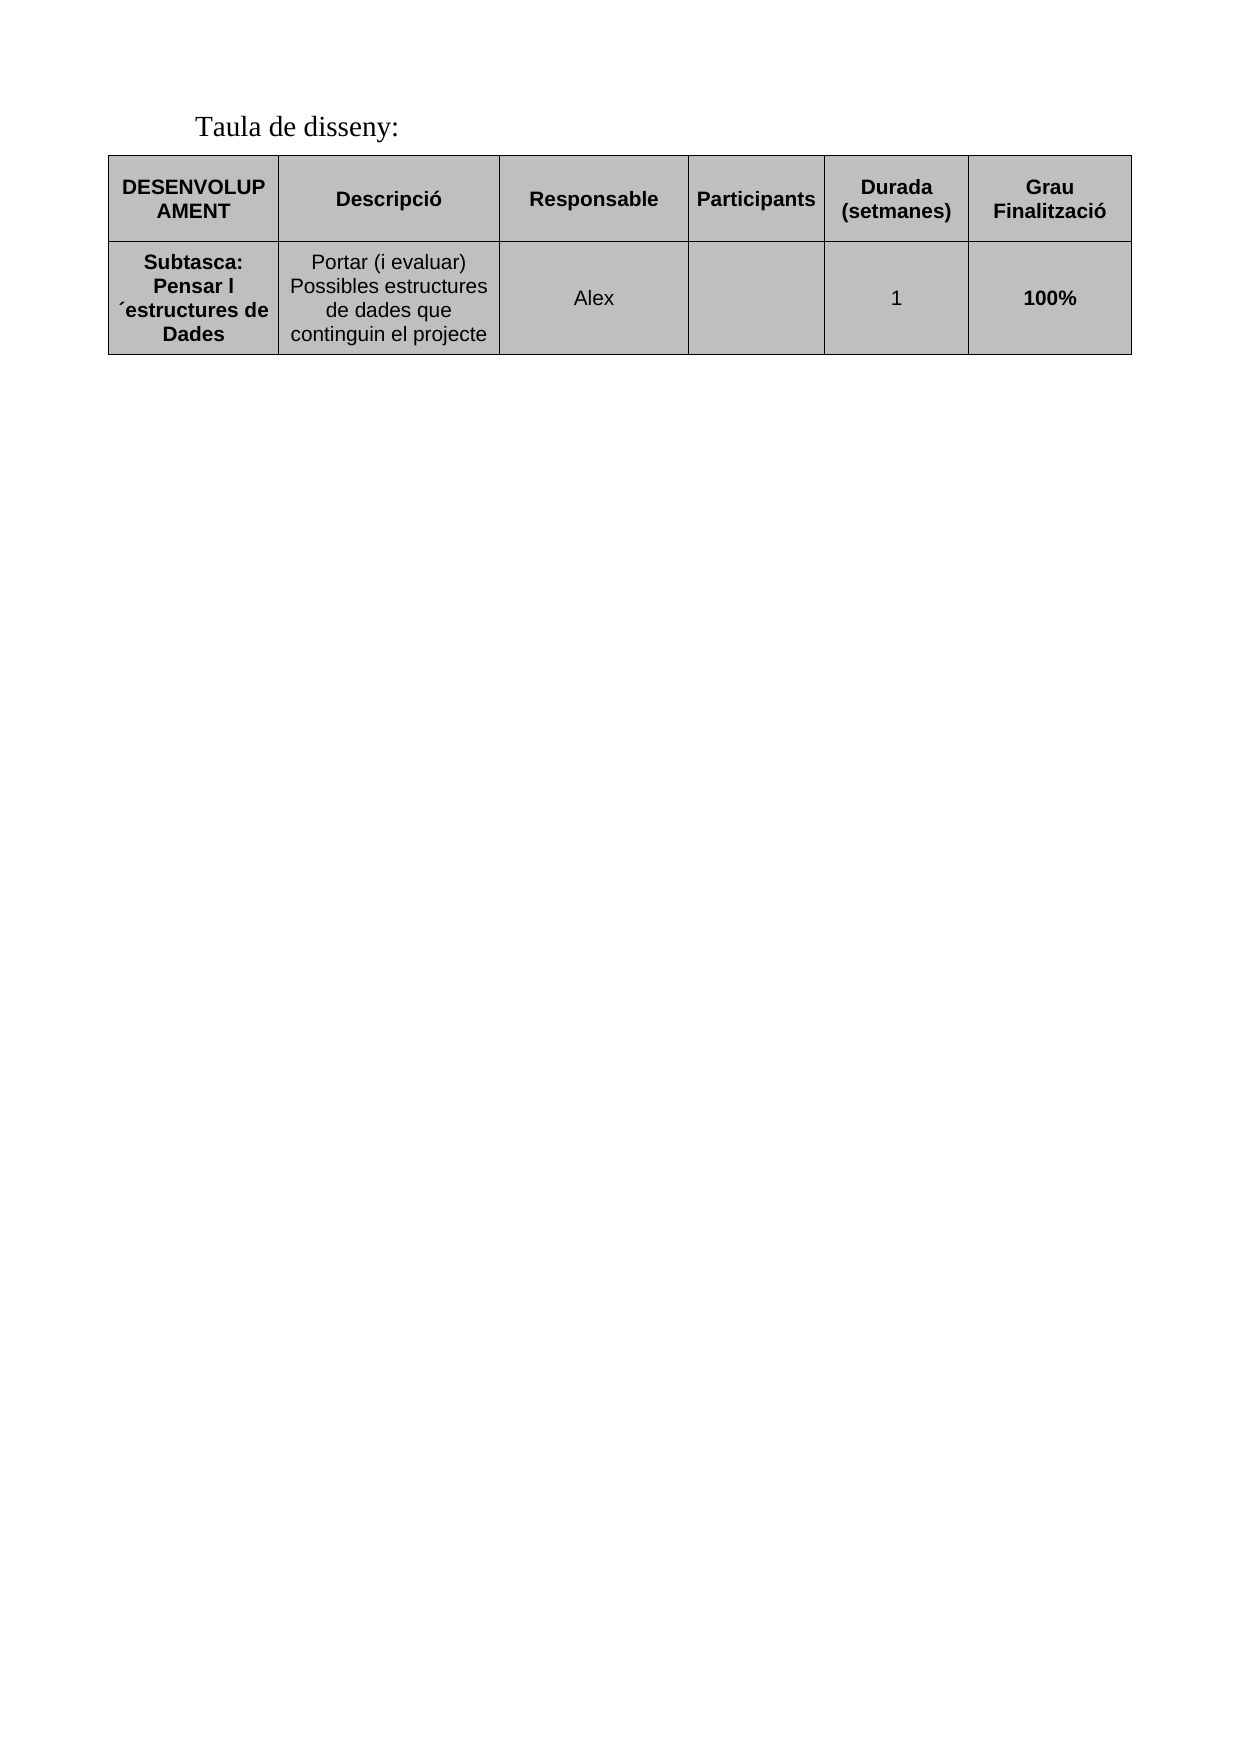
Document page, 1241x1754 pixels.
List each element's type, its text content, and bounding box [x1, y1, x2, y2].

table_cell 1 [825, 242, 968, 354]
table_cell Alex [500, 242, 688, 354]
table_header Descripció [279, 156, 499, 241]
table_cell Subtasca: Pensar l´estructures de Dades [109, 242, 278, 354]
table_header Participants [689, 156, 824, 241]
table_cell Portar (i evaluar) Possibles estructures de dades que continguin el projecte [279, 242, 499, 354]
text Taula de disseny: [195, 109, 1134, 143]
table_header Grau Finalització [969, 156, 1131, 241]
table_header Responsable [500, 156, 688, 241]
table_cell 100% [969, 242, 1131, 354]
table_header Durada (setmanes) [825, 156, 968, 241]
table_cell [689, 242, 824, 354]
table_header DESENVOLUPAMENT [109, 156, 278, 241]
